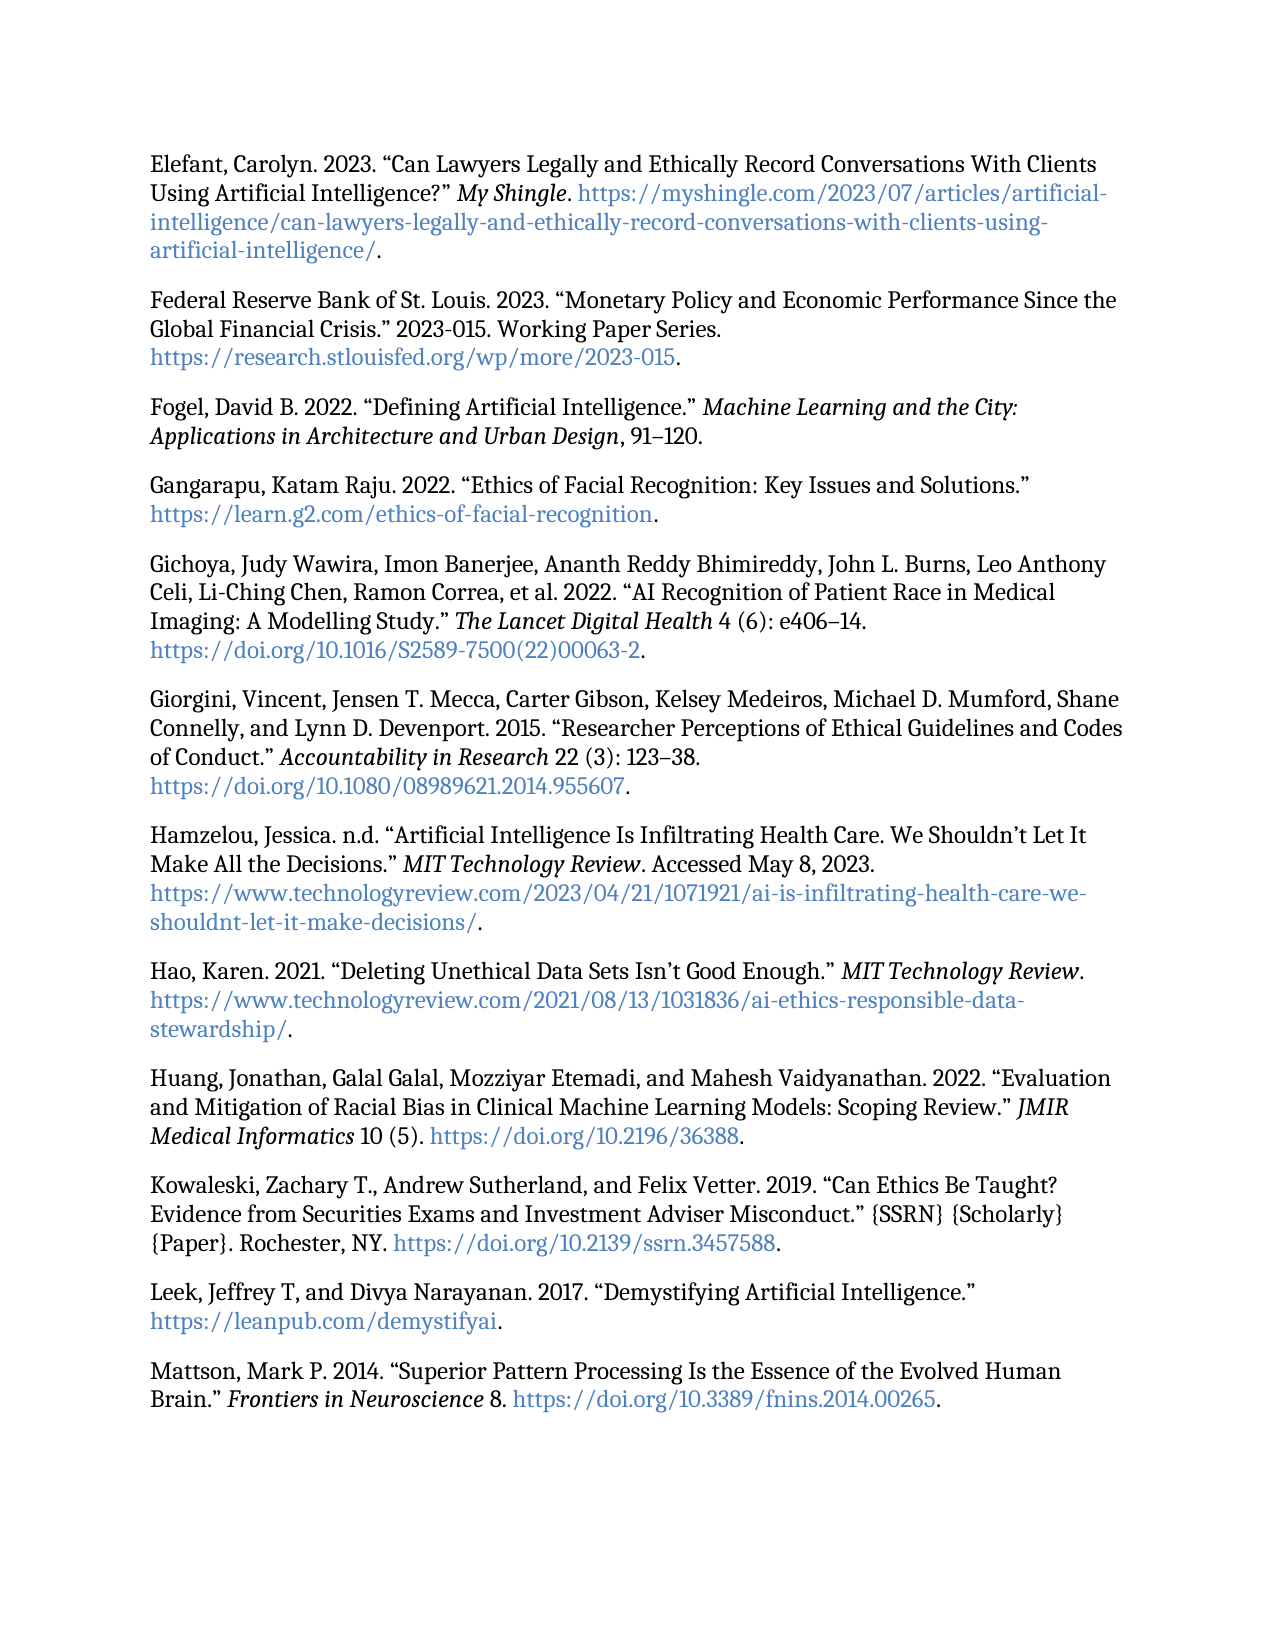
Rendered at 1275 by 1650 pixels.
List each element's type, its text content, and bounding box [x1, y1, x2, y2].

text Fogel, David B. 2022. “Defining Artificial Intelligence.” Machine Learning and the City: Applications in Architecture and Urban Design, 91–120. [150, 393, 1125, 450]
text Kowaleski, Zachary T., Andrew Sutherland, and Felix Vetter. 2019. “Can Ethics Be Taught? Evidence from Securities Exams and Investment Adviser Misconduct.” {SSRN} {Scholarly} {Paper}. Rochester, NY. https://doi.org/10.2139/ssrn.3457588. [150, 1171, 1125, 1257]
text Elefant, Carolyn. 2023. “Can Lawyers Legally and Ethically Record Conversations With Clients Using Artificial Intelligence?” My Shingle. https://myshingle.com/2023/07/articles/artificial-intelligence/can-lawyers-legally-and-ethically-record-conversations-with-clients-using-artificial-intelligence/. [150, 150, 1125, 265]
text Leek, Jeffrey T, and Divya Narayanan. 2017. “Demystifying Artificial Intelligence.” https://leanpub.com/demystifyai. [150, 1278, 1125, 1336]
text Gichoya, Judy Wawira, Imon Banerjee, Ananth Reddy Bhimireddy, John L. Burns, Leo Anthony Celi, Li-Ching Chen, Ramon Correa, et al. 2022. “AI Recognition of Patient Race in Medical Imaging: A Modelling Study.” The Lancet Digital Health 4 (6): e406–14. https://doi.org/10.1016/S2589-7500(22)00063-2. [150, 549, 1125, 664]
text Mattson, Mark P. 2014. “Superior Pattern Processing Is the Essence of the Evolved Human Brain.” Frontiers in Neuroscience 8. https://doi.org/10.3389/fnins.2014.00265. [150, 1357, 1125, 1414]
text Hamzelou, Jessica. n.d. “Artificial Intelligence Is Infiltrating Health Care. We Shouldn’t Let It Make All the Decisions.” MIT Technology Review. Accessed May 8, 2023. https://www.technologyreview.com/2023/04/21/1071921/ai-is-infiltrating-health-care-we-shouldnt-let-it-make-decisions/. [150, 821, 1125, 936]
text Giorgini, Vincent, Jensen T. Mecca, Carter Gibson, Kelsey Medeiros, Michael D. Mumford, Shane Connelly, and Lynn D. Devenport. 2015. “Researcher Perceptions of Ethical Guidelines and Codes of Conduct.” Accountability in Research 22 (3): 123–38. https://doi.org/10.1080/08989621.2014.955607. [150, 685, 1125, 800]
text Federal Reserve Bank of St. Louis. 2023. “Monetary Policy and Economic Performance Since the Global Financial Crisis.” 2023-015. Working Paper Series. https://research.stlouisfed.org/wp/more/2023-015. [150, 286, 1125, 372]
text Gangarapu, Katam Raju. 2022. “Ethics of Facial Recognition: Key Issues and Solutions.” https://learn.g2.com/ethics-of-facial-recognition. [150, 471, 1125, 529]
text Hao, Karen. 2021. “Deleting Unethical Data Sets Isn’t Good Enough.” MIT Technology Review. https://www.technologyreview.com/2021/08/13/1031836/ai-ethics-responsible-data-stewardship/. [150, 957, 1125, 1043]
text Huang, Jonathan, Galal Galal, Mozziyar Etemadi, and Mahesh Vaidyanathan. 2022. “Evaluation and Mitigation of Racial Bias in Clinical Machine Learning Models: Scoping Review.” JMIR Medical Informatics 10 (5). https://doi.org/10.2196/36388. [150, 1064, 1125, 1150]
